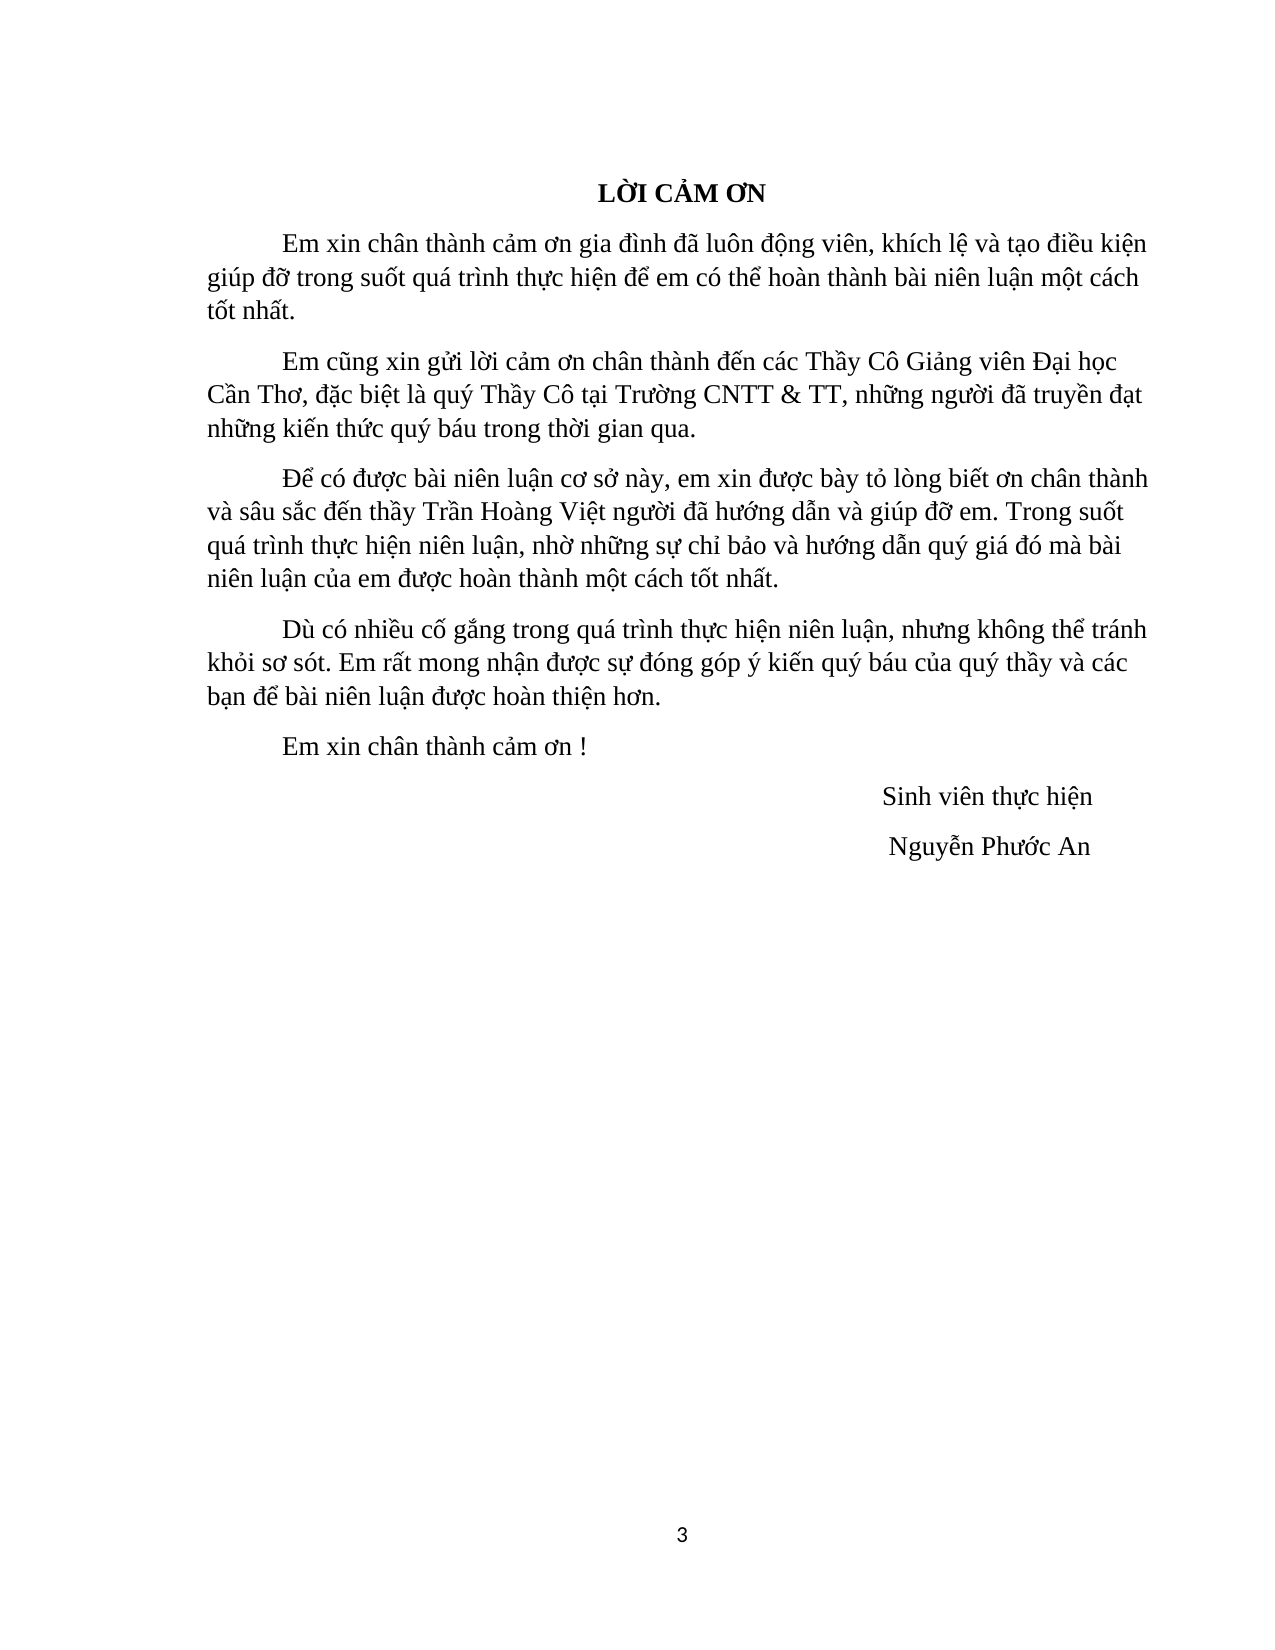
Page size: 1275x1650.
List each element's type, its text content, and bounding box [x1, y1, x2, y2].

text Em xin chân thành cảm ơn gia đình đã luôn động viên, khích lệ và tạo điều kiện giúp đỡ trong suốt quá trình thực hiện để em có thể hoàn thành bài niên luận một cách tốt nhất. [207, 227, 1157, 326]
text Để có được bài niên luận cơ sở này, em xin được bày tỏ lòng biết ơn chân thành và sâu sắc đến thầy Trần Hoàng Việt người đã hướng dẫn và giúp đỡ em. Trong suốt quá trình thực hiện niên luận, nhờ những sự chỉ bảo và hướng dẫn quý giá đó mà bài niên luận của em được hoàn thành một cách tốt nhất. [207, 462, 1157, 594]
text Dù có nhiều cố gắng trong quá trình thực hiện niên luận, nhưng không thể tránh khỏi sơ sót. Em rất mong nhận được sự đóng góp ý kiến quý báu của quý thầy và các bạn để bài niên luận được hoàn thiện hơn. [207, 613, 1157, 711]
text Em cũng xin gửi lời cảm ơn chân thành đến các Thầy Cô Giảng viên Đại học Cần Thơ, đặc biệt là quý Thầy Cô tại Trường CNTT & TT, những người đã truyền đạt những kiến thức quý báu trong thời gian qua. [207, 345, 1157, 443]
text Em xin chân thành cảm ơn ! [207, 730, 1157, 761]
text LỜI CẢM ƠN [207, 177, 1157, 208]
text Nguyễn Phước An [882, 831, 1157, 862]
text Sinh viên thực hiện [807, 780, 1157, 811]
